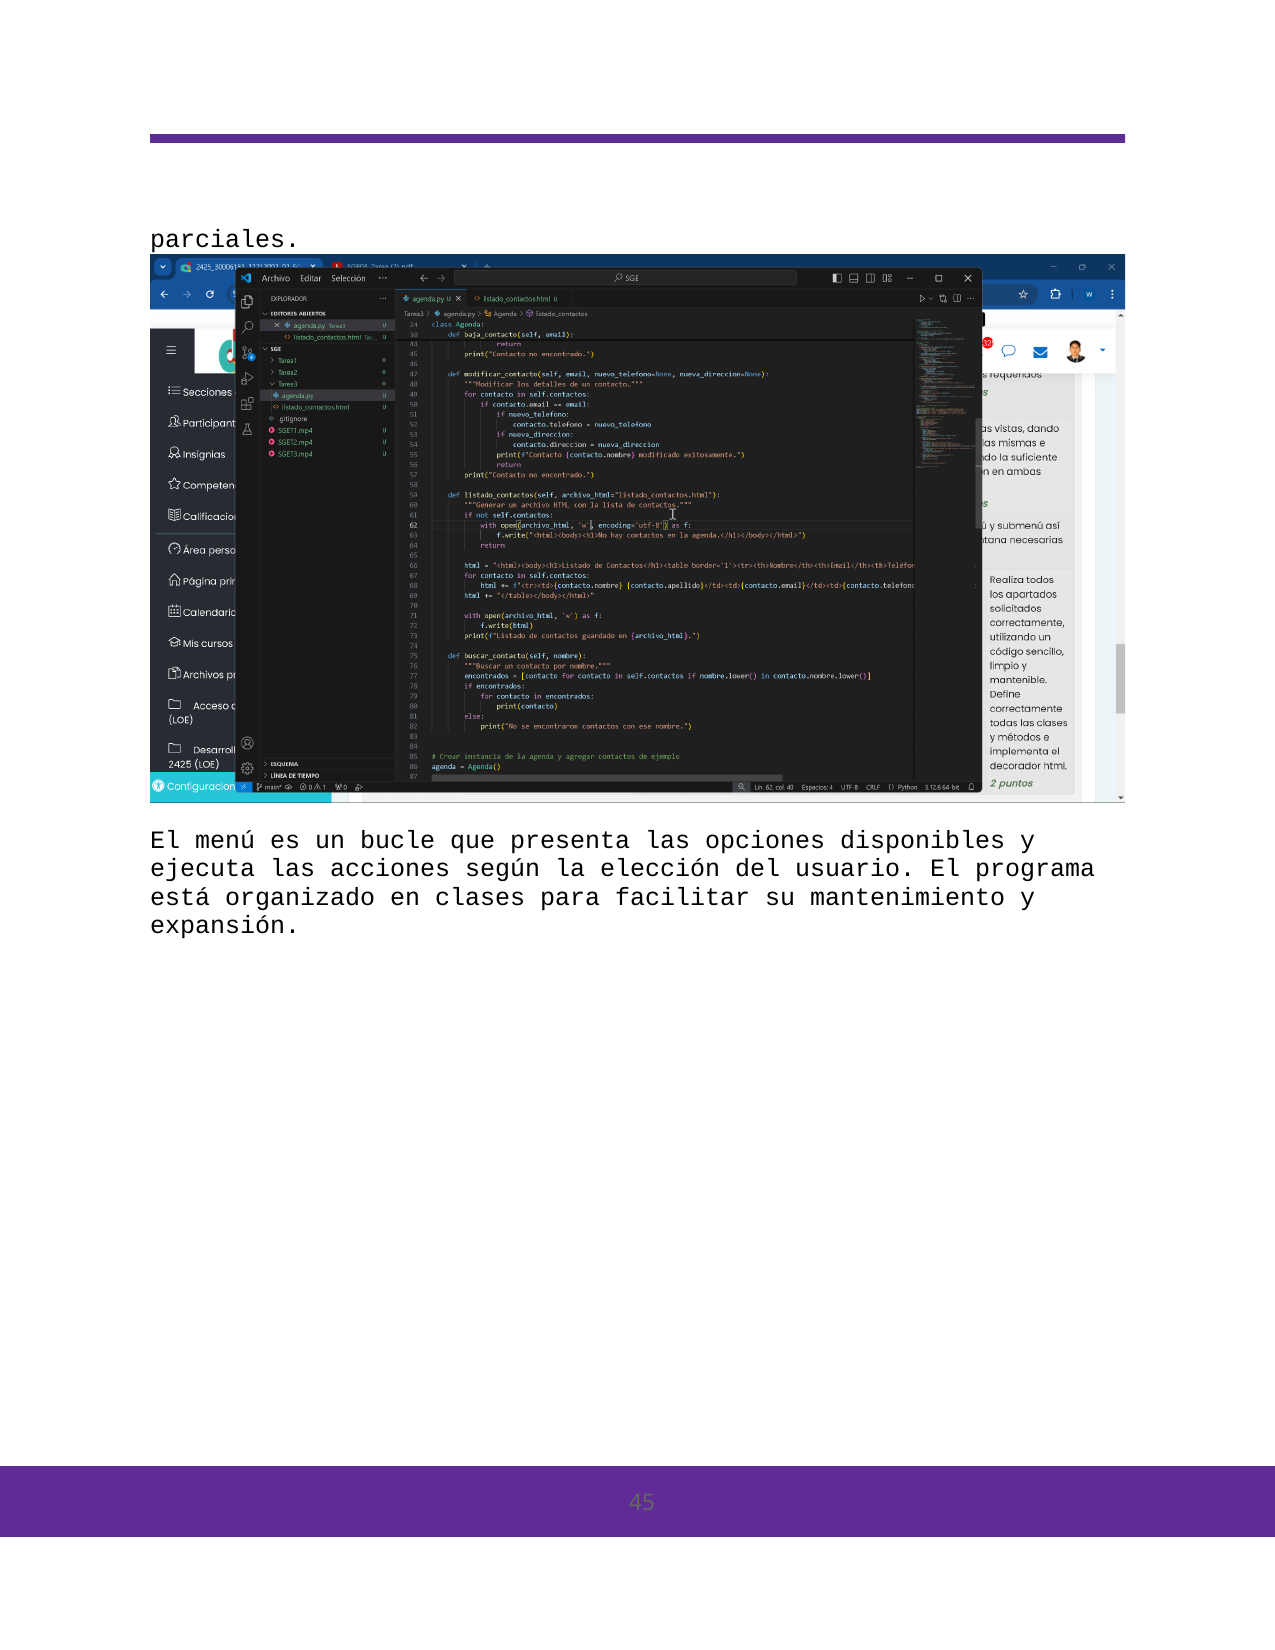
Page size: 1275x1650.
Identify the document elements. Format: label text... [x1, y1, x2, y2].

text El menú es un bucle que presenta las opciones disponibles y ejecuta las acciones según la elección del usuario. El programa está organizado en clases para facilitar su mantenimiento y expansión. [150, 827, 1125, 941]
text Al agregar un contacto, se verifica que el email no esté repetido. Para eliminar o modificar un contacto, se utiliza el email como identificador. La opción de listar genera un archivo HTML con una tabla que contiene los datos de los contactos, y buscar permite localizar contactos por nombre o coincidencias parciales. [150, 226, 1125, 254]
picture [150, 254, 1125, 803]
picture [150, 134, 1125, 143]
